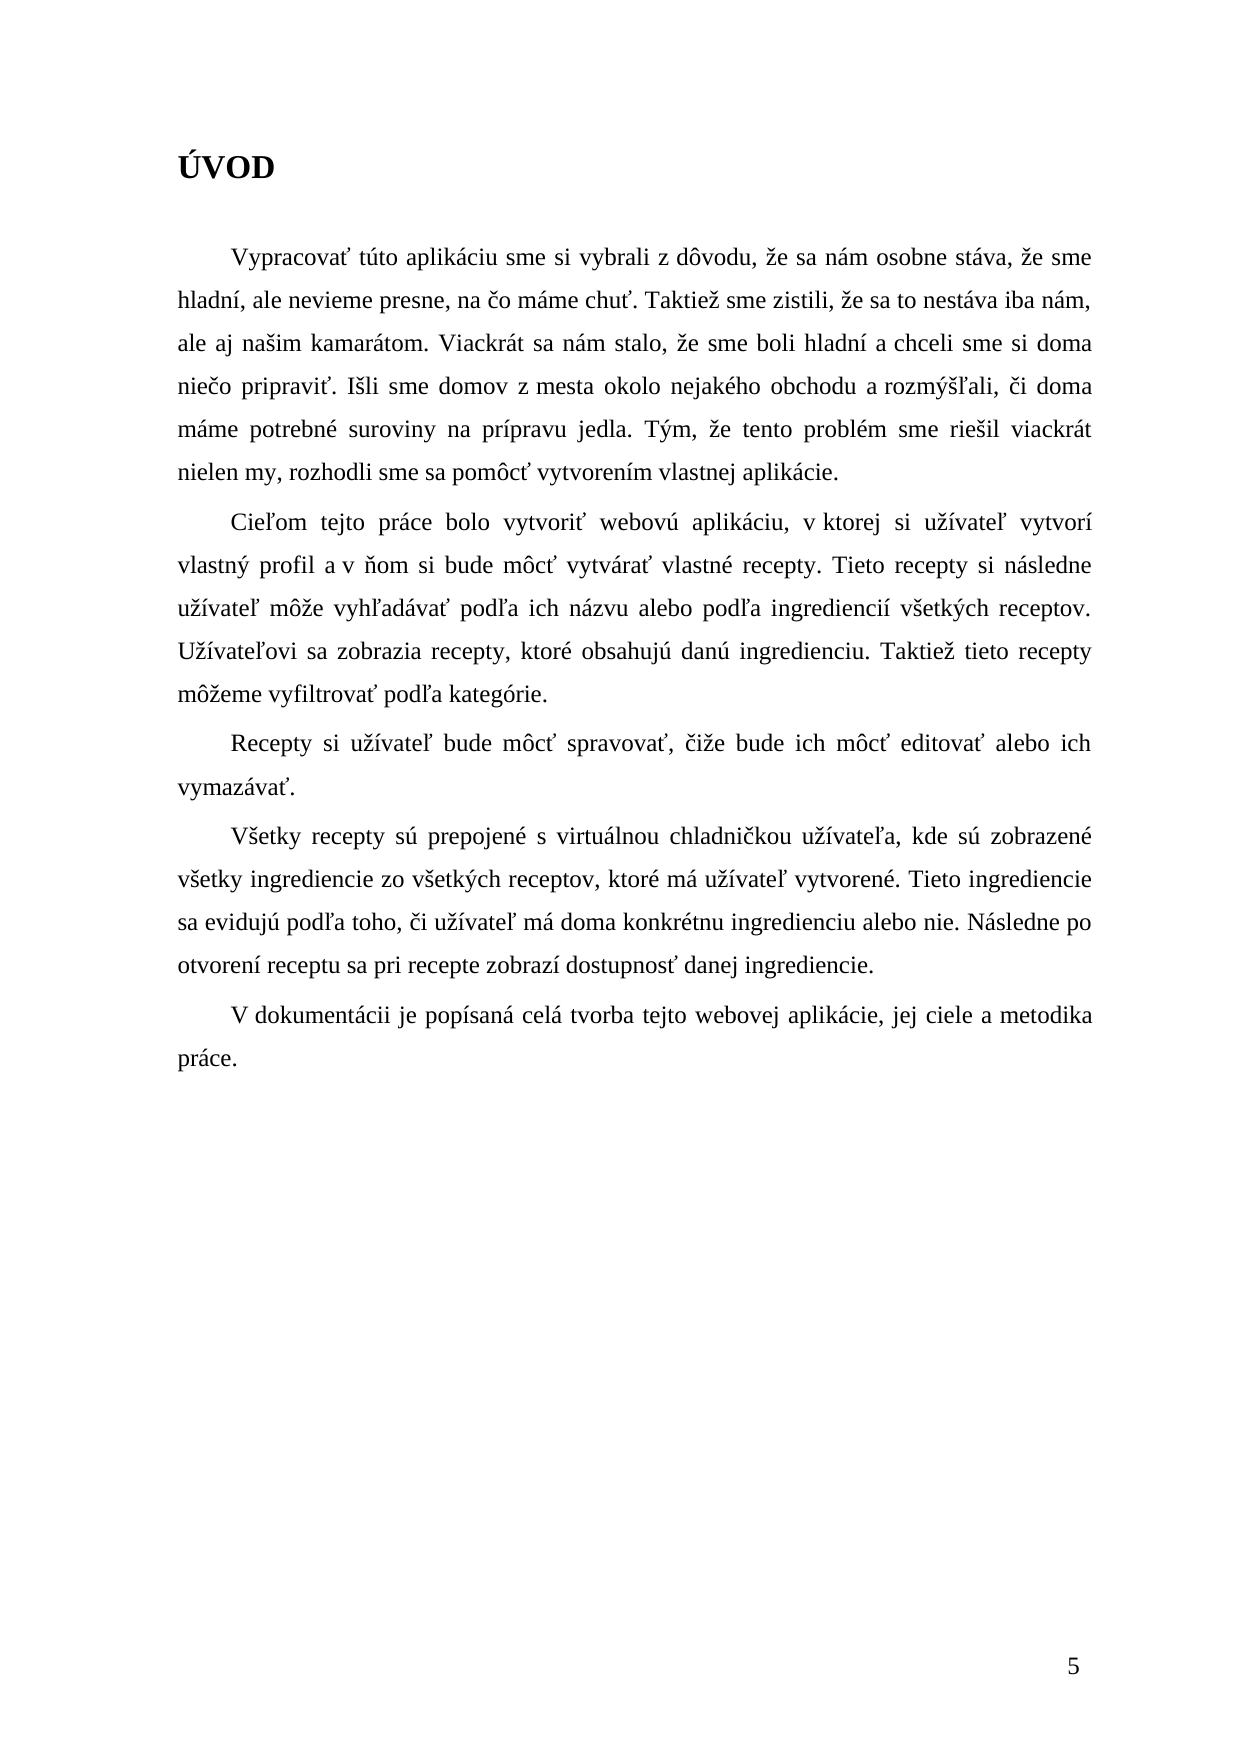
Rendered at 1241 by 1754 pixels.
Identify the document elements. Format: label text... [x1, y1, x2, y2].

text V dokumentácii je popísaná celá tvorba tejto webovej aplikácie, jej ciele a metodika práce. [177, 1000, 1092, 1072]
subtitle ÚVOD [177, 148, 1092, 186]
text Recepty si užívateľ bude môcť spravovať, čiže bude ich môcť editovať alebo ich vymazávať. [177, 728, 1092, 800]
text Všetky recepty sú prepojené s virtuálnou chladničkou užívateľa, kde sú zobrazené všetky ingrediencie zo všetkých receptov, ktoré má užívateľ vytvorené. Tieto ingrediencie sa evidujú podľa toho, či užívateľ má doma konkrétnu ingredienciu alebo nie. Následne po otvorení receptu sa pri recepte zobrazí dostupnosť danej ingrediencie. [177, 821, 1092, 979]
text Vypracovať túto aplikáciu sme si vybrali z dôvodu, že sa nám osobne stáva, že sme hladní, ale nevieme presne, na čo máme chuť. Taktiež sme zistili, že sa to nestáva iba nám, ale aj našim kamarátom. Viackrát sa nám stalo, že sme boli hladní a chceli sme si doma niečo pripraviť. Išli sme domov z mesta okolo nejakého obchodu a rozmýšľali, či doma máme potrebné suroviny na prípravu jedla. Tým, že tento problém sme riešil viackrát nielen my, rozhodli sme sa pomôcť vytvorením vlastnej aplikácie. [177, 242, 1092, 486]
text Cieľom tejto práce bolo vytvoriť webovú aplikáciu, v ktorej si užívateľ vytvorí vlastný profil a v ňom si bude môcť vytvárať vlastné recepty. Tieto recepty si následne užívateľ môže vyhľadávať podľa ich názvu alebo podľa ingrediencií všetkých receptov. Užívateľovi sa zobrazia recepty, ktoré obsahujú danú ingredienciu. Taktiež tieto recepty môžeme vyfiltrovať podľa kategórie. [177, 507, 1092, 708]
